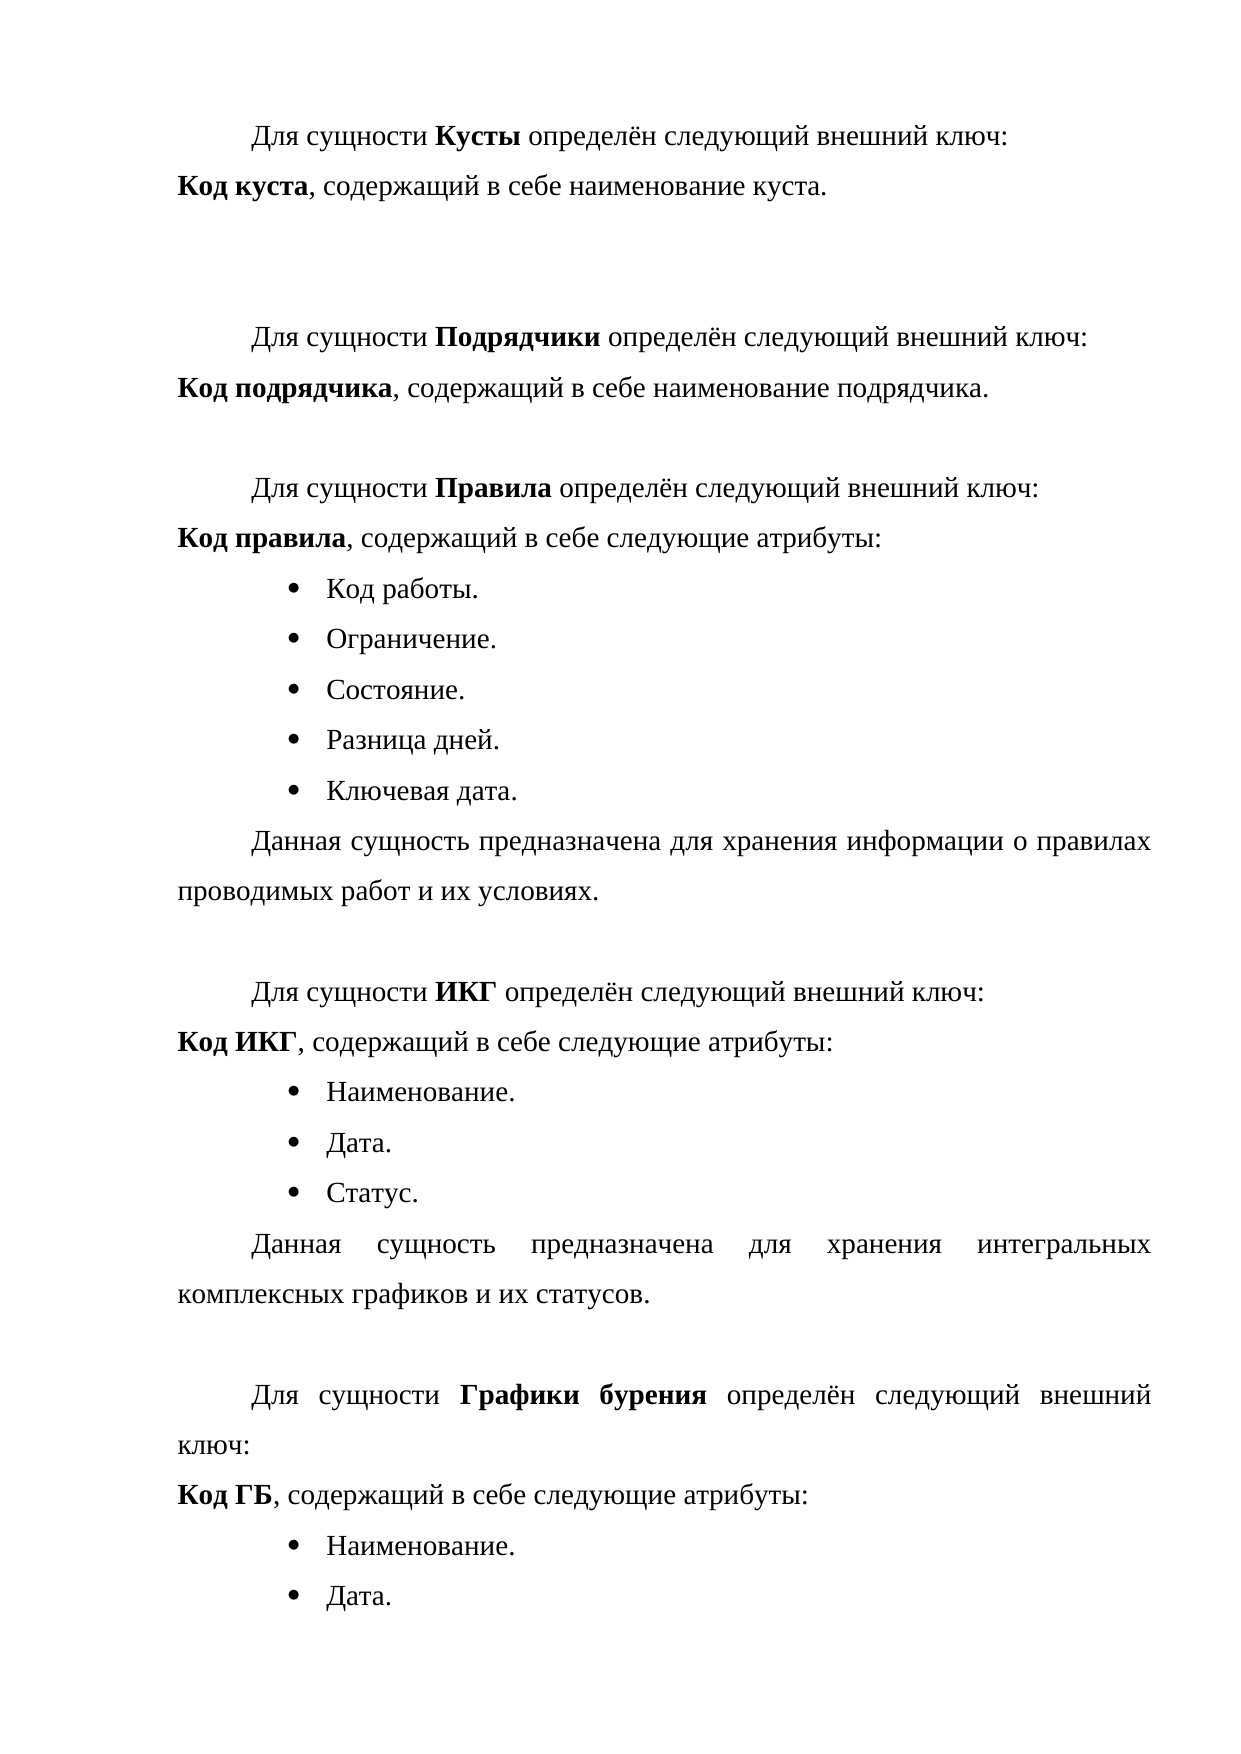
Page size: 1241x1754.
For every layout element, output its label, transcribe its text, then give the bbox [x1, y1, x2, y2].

list Наименование. [288, 1074, 1152, 1108]
text Для сущности ИКГ определён следующий внешний ключ: [177, 974, 1152, 1007]
text Код куста, содержащий в себе наименование куста. [177, 168, 1152, 202]
list Ограничение. [288, 621, 1152, 655]
list Наименование. [288, 1528, 1152, 1561]
list Ключевая дата. [288, 773, 1152, 806]
text Данная сущность предназначена для хранения информации о правилах проводимых работ и их условиях. [177, 823, 1152, 907]
text Для сущности Графики бурения определён следующий внешний ключ: [177, 1377, 1152, 1461]
list Состояние. [288, 672, 1152, 705]
list Дата. [288, 1125, 1152, 1159]
list Статус. [288, 1175, 1152, 1209]
text Для сущности Подрядчики определён следующий внешний ключ: [177, 319, 1152, 353]
text Код ГБ, содержащий в себе следующие атрибуты: [177, 1477, 1152, 1511]
text Код правила, содержащий в себе следующие атрибуты: [177, 521, 1152, 554]
text Для сущности Кусты определён следующий внешний ключ: [177, 118, 1152, 152]
list Разница дней. [288, 722, 1152, 756]
text Код подрядчика, содержащий в себе наименование подрядчика. [177, 370, 1152, 403]
list Код работы. [288, 571, 1152, 604]
list Дата. [288, 1578, 1152, 1612]
text Код ИКГ, содержащий в себе следующие атрибуты: [177, 1024, 1152, 1058]
text Данная сущность предназначена для хранения интегральных комплексных графиков и их статусов. [177, 1226, 1152, 1310]
text Для сущности Правила определён следующий внешний ключ: [177, 470, 1152, 504]
